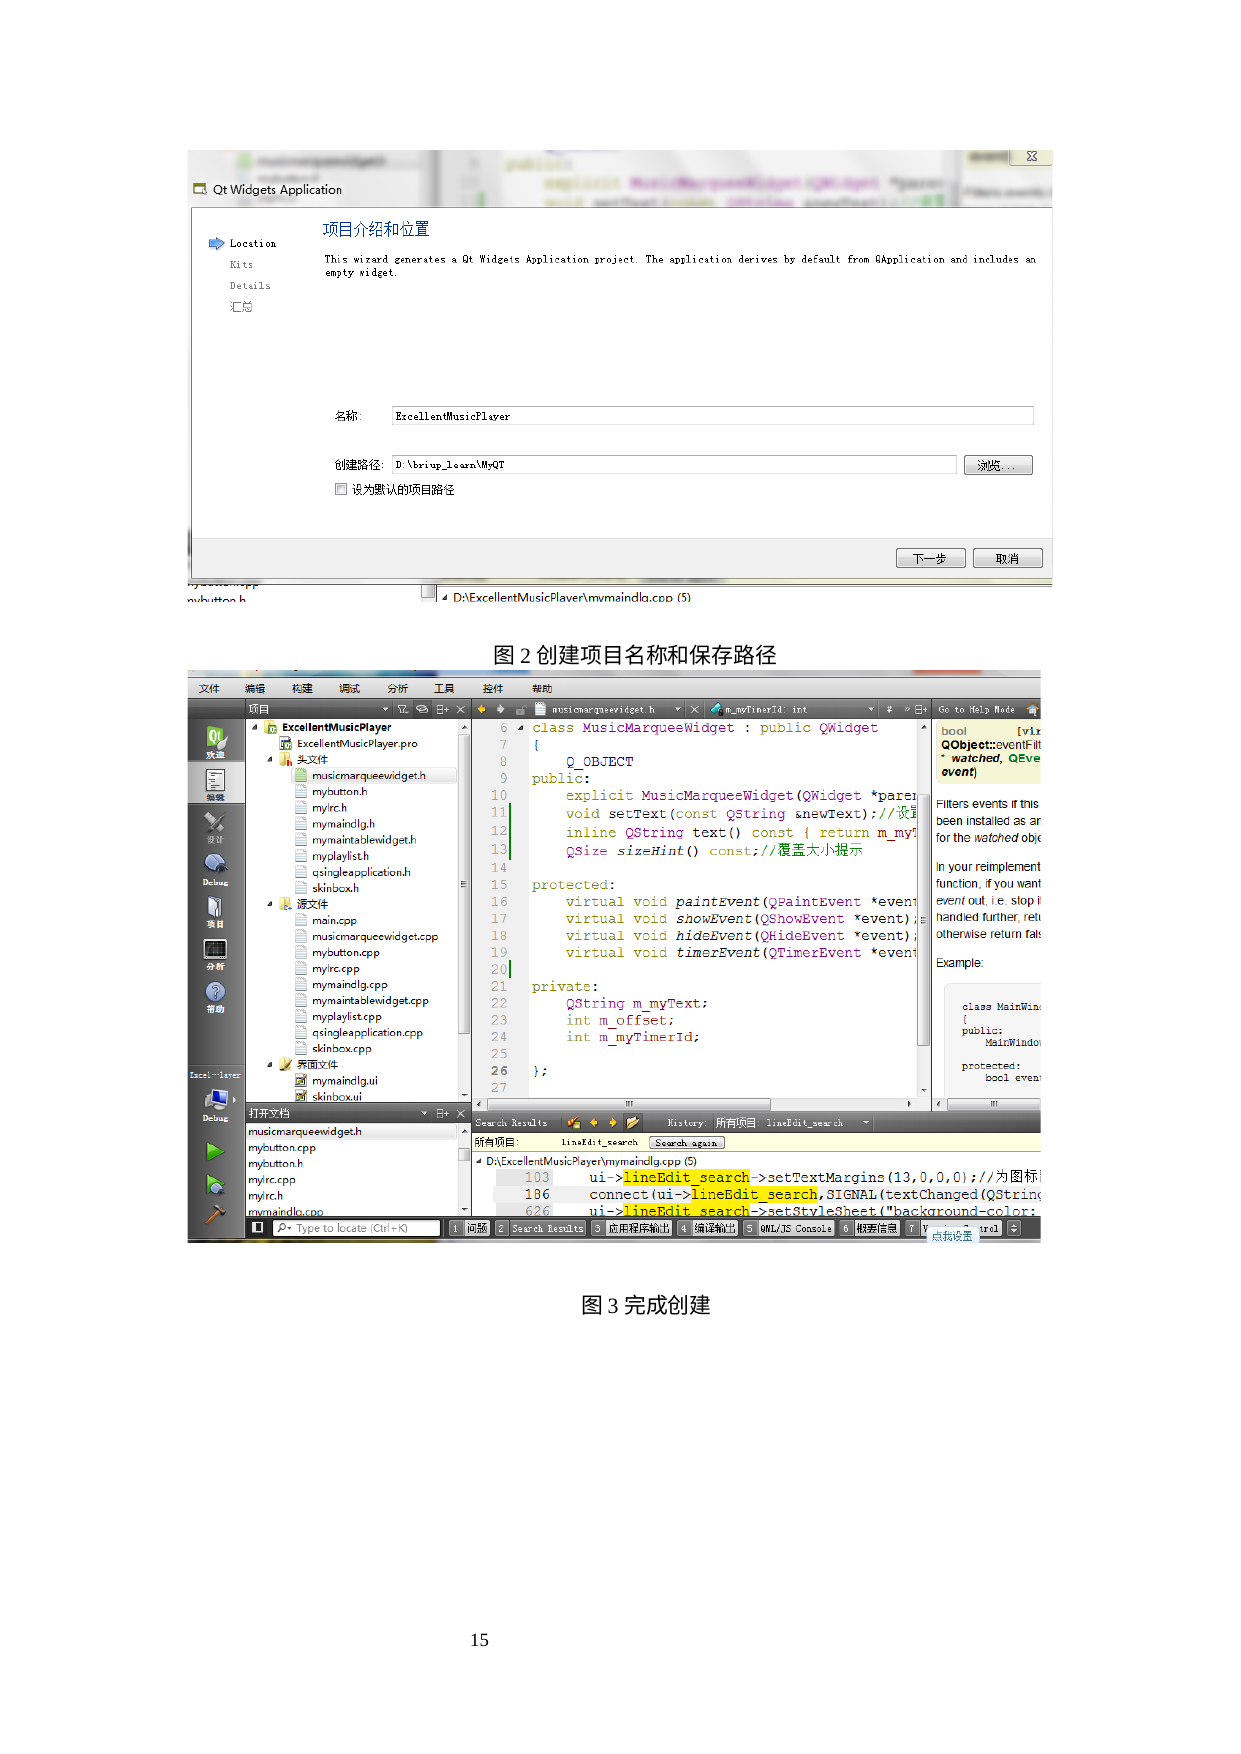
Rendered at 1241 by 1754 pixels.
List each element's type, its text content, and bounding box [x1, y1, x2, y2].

picture [187, 150, 1053, 602]
picture [187, 670, 1041, 1243]
text 图3 完成创建 [537, 1287, 1053, 1320]
text 图2 创建项目名称和保存路径 [187, 637, 1053, 670]
